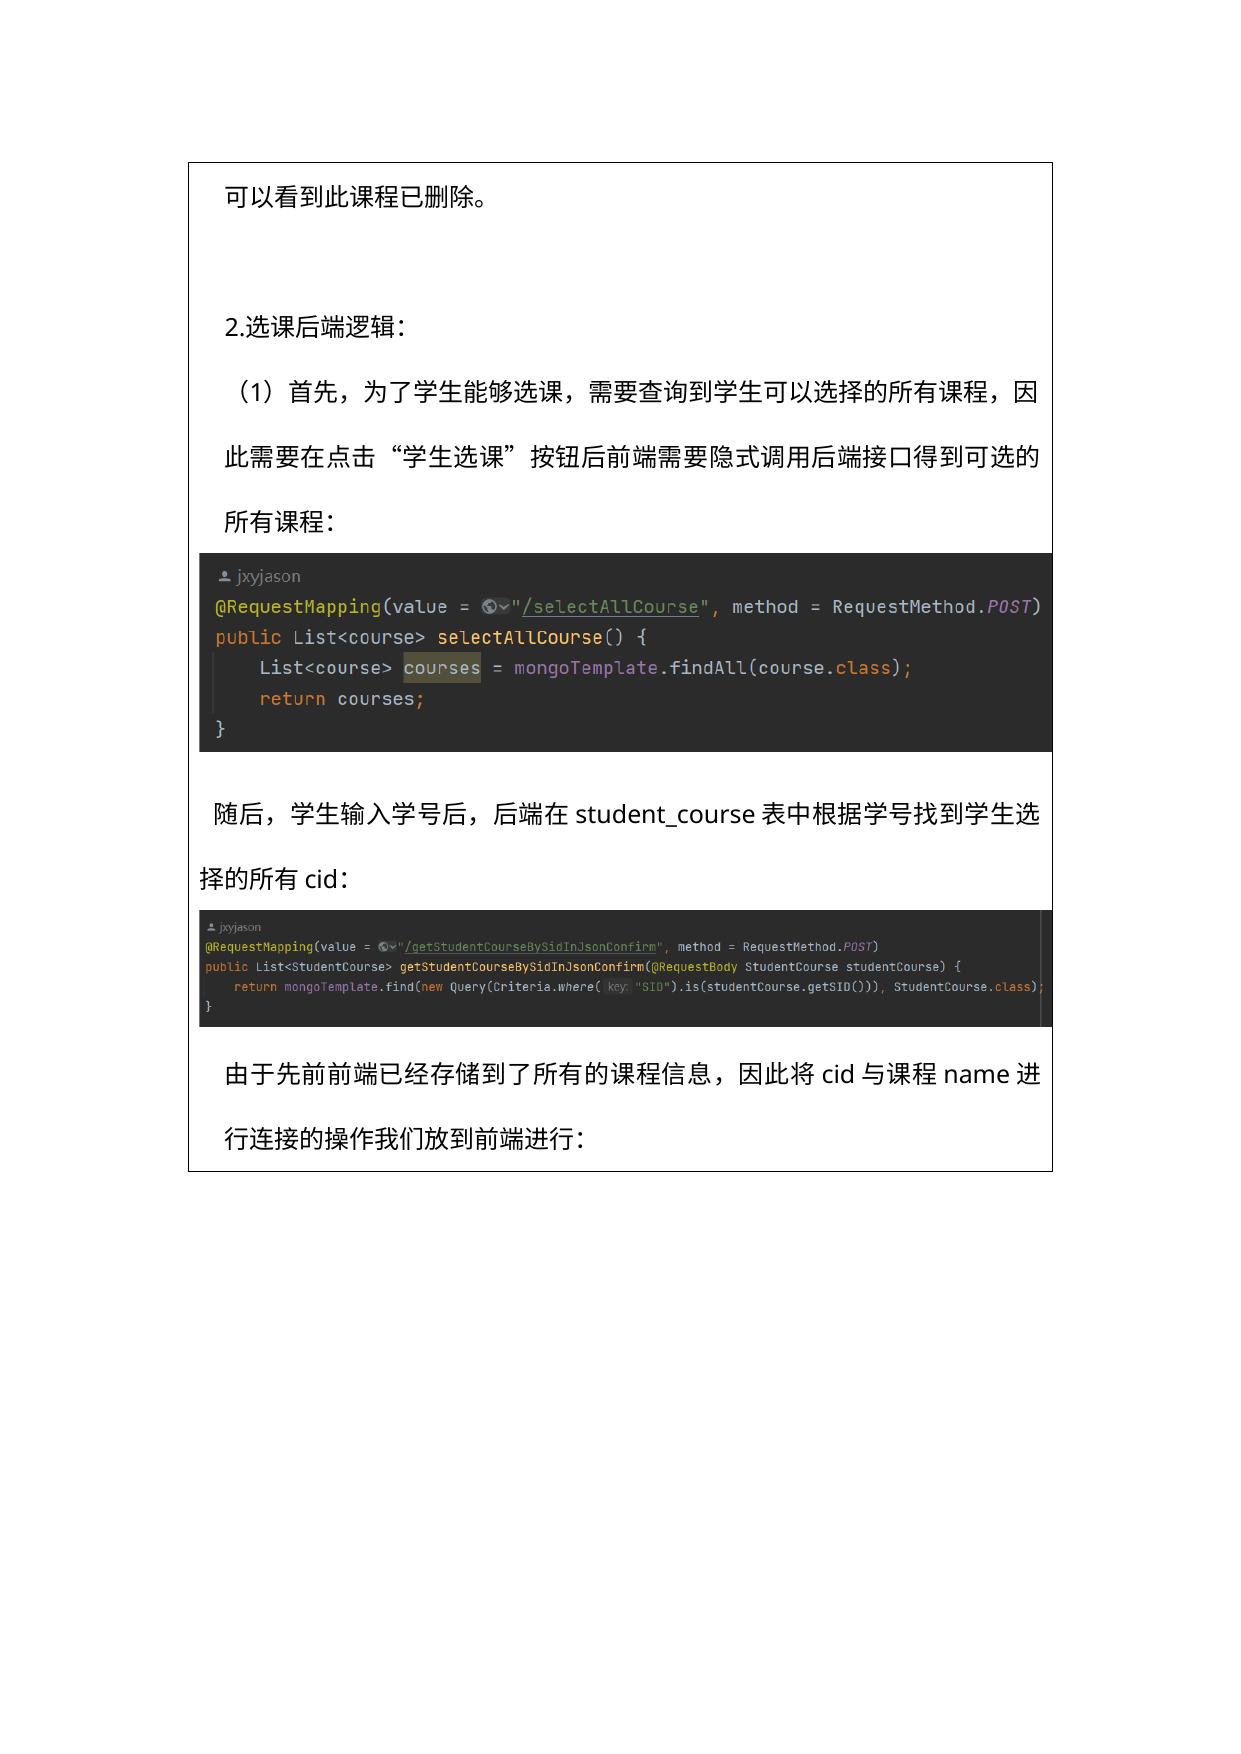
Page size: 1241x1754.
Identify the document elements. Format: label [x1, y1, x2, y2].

picture [199, 553, 1053, 752]
picture [199, 910, 1053, 1027]
table_cell [189, 163, 1052, 1171]
